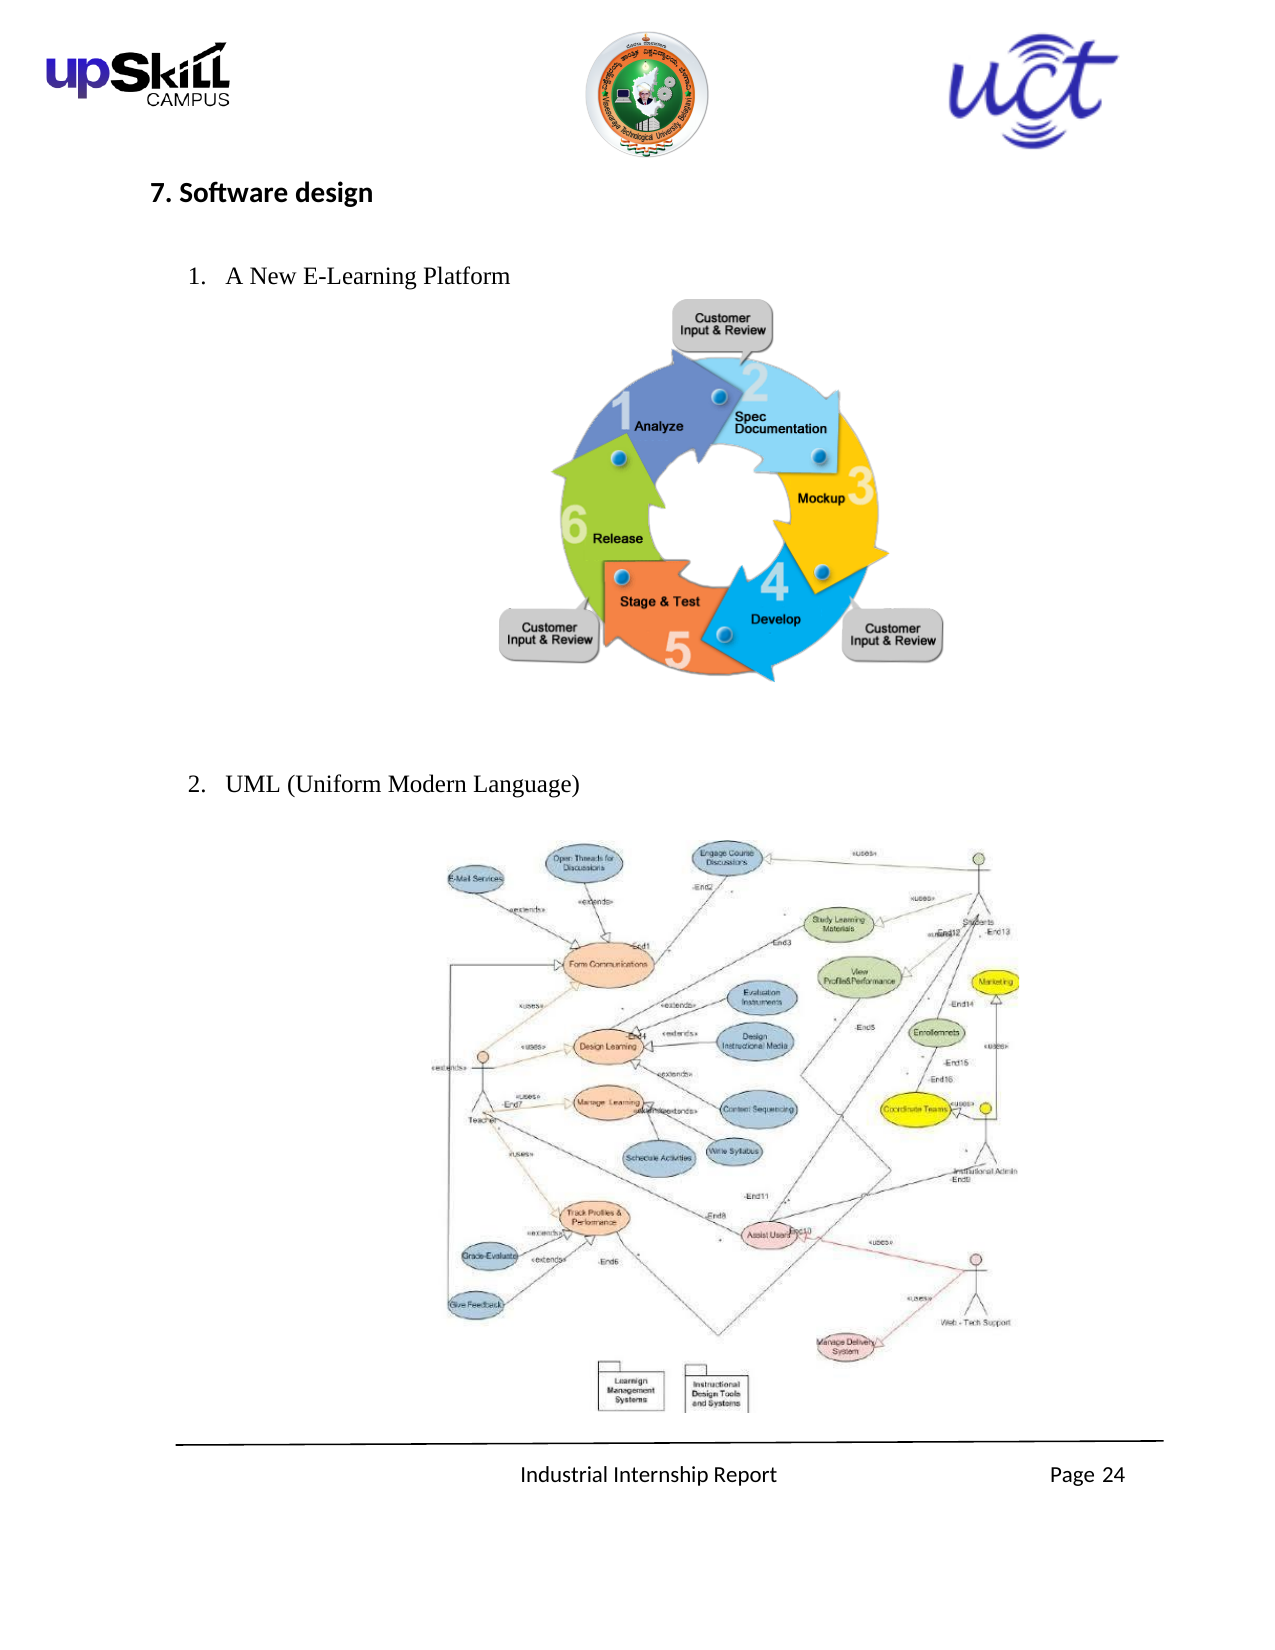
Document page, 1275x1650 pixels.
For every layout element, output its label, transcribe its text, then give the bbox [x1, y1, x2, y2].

picture [498, 299, 945, 683]
subtitle 7. Software design [150, 174, 1125, 210]
picture [582, 30, 712, 159]
list A New E-Learning Platform [188, 261, 1125, 289]
list UML (Uniform Modern Language) [188, 769, 1125, 797]
picture [431, 840, 1020, 1413]
picture [15, 30, 261, 110]
picture [946, 25, 1125, 151]
